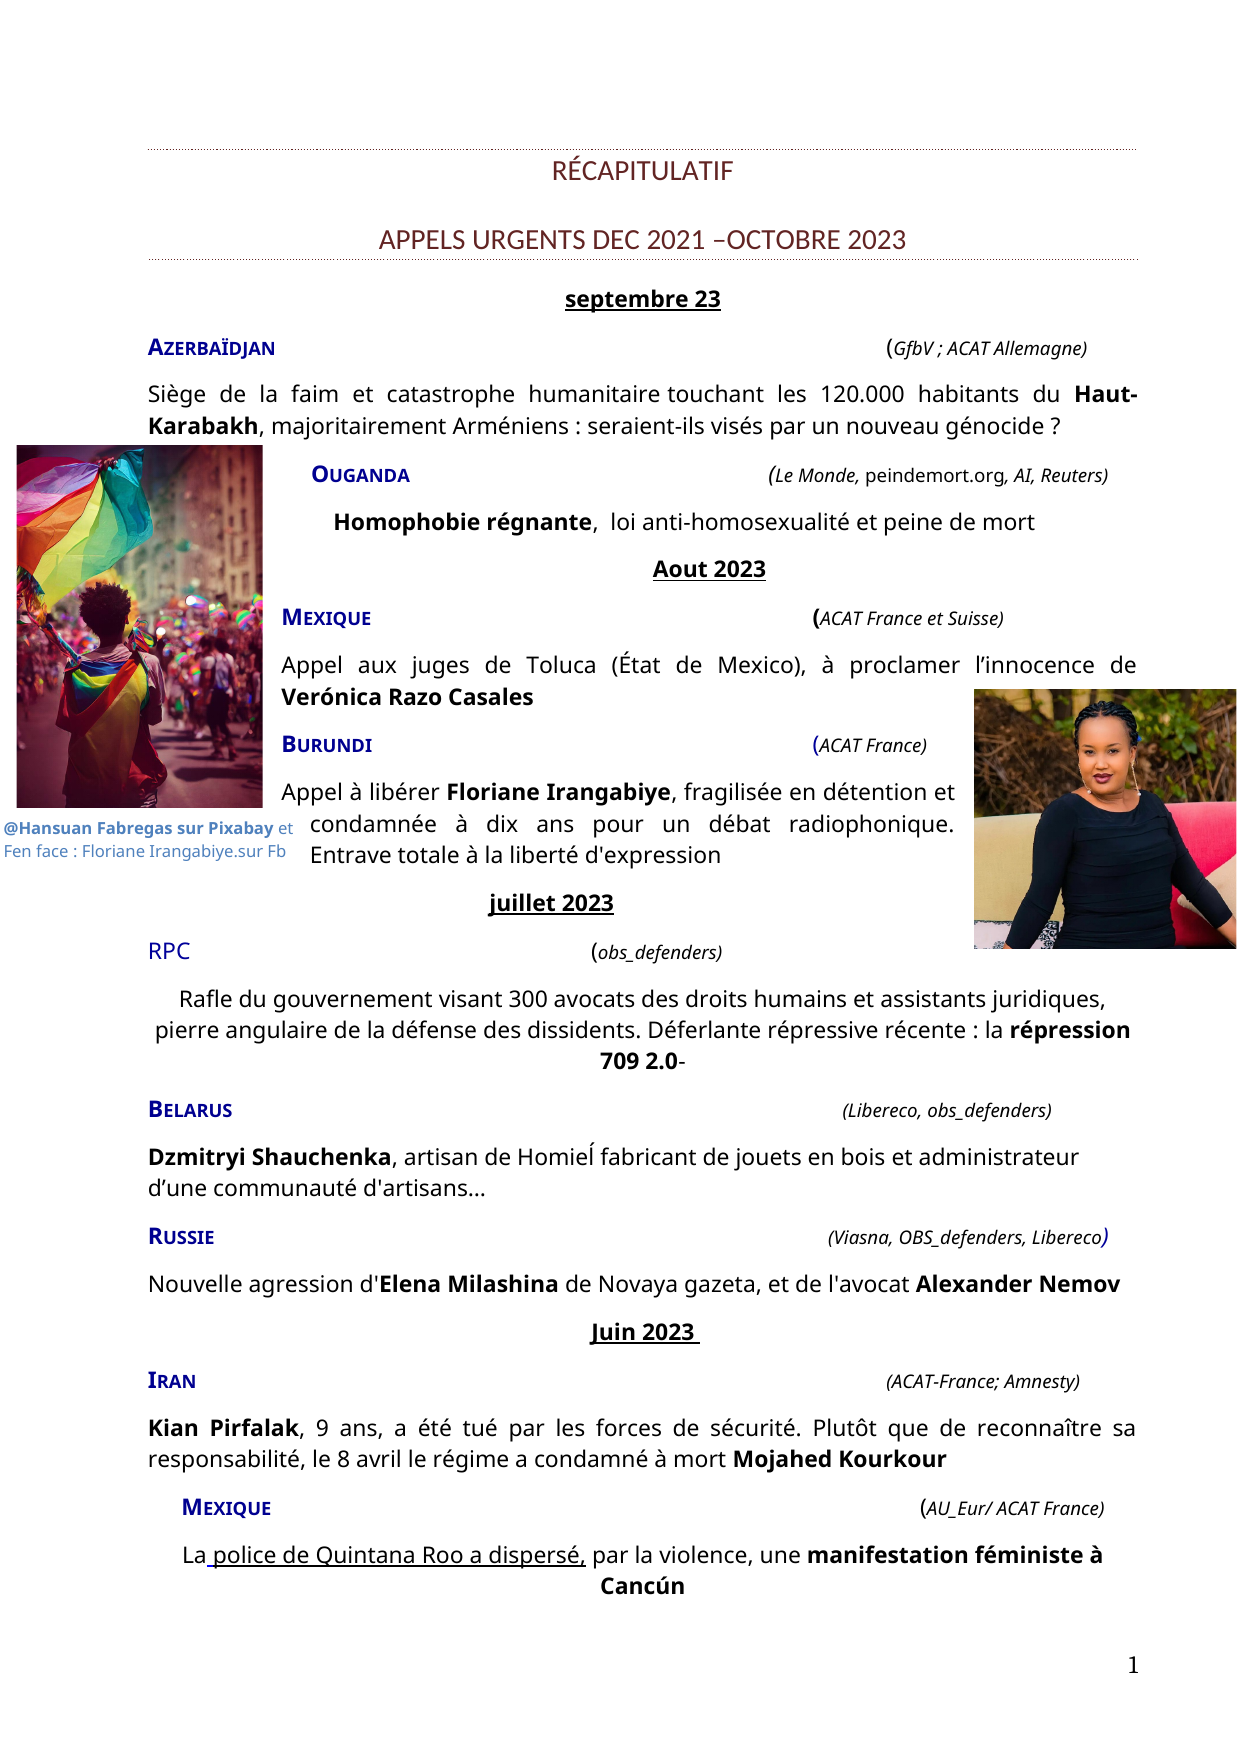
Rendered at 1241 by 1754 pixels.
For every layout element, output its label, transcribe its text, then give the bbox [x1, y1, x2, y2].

text Juin 2023 [148, 1316, 1138, 1347]
text Récapitulatif [148, 149, 1138, 188]
picture [16, 445, 263, 808]
text Dzmitryi Shauchenka, artisan de Homieĺ fabricant de jouets en bois et administrateur d’une communauté d'artisans… [148, 1141, 1138, 1203]
text Nouvelle agression d'Elena Milashina de Novaya gazeta, et de l'avocat Alexander Nemov [148, 1268, 1138, 1299]
text Aout 2023 [263, 553, 1138, 584]
text Azerbaïdjan (GfbV ; ACAT Allemagne) [148, 330, 1138, 362]
text Mexique (AU_Eur/ ACAT France) [148, 1491, 1138, 1522]
text Russie (Viasna, OBS_defenders, Libereco) [148, 1220, 1138, 1251]
text Homophobie régnante, loi anti-homosexualité et peine de mort [263, 505, 1138, 537]
text Rafle du gouvernement visant 300 avocats des droits humains et assistants juridiques, pierre angulaire de la défense des dissidents. Déferlante répressive récente : la répression 709 2.0- [148, 982, 1138, 1076]
text La police de Quintana Roo a dispersé, par la violence, une manifestation féministe à Cancún [148, 1539, 1138, 1601]
text septembre 23 [148, 282, 1138, 314]
text Iran (ACAT-France; Amnesty) [148, 1364, 1138, 1395]
picture [973, 689, 1237, 948]
text juillet 2023 [148, 887, 973, 918]
text RPC (obs_defenders) [148, 934, 1138, 966]
text Ouganda (Le Monde, peindemort.org, AI, Reuters) [263, 457, 1138, 489]
text Belarus (Libereco, obs_defenders) [148, 1093, 1138, 1124]
text Appels urgents DEc 2021 –octobre 2023 [148, 218, 1138, 260]
text Appel aux juges de Toluca (État de Mexico), à proclamer l’innocence de Verónica Razo Casales [263, 649, 1138, 712]
text Burundi (ACAT France) [263, 728, 973, 759]
text Mexique (ACAT France et Suisse) [263, 601, 1138, 632]
text Siège de la faim et catastrophe humanitaire touchant les 120.000 habitants du Haut-Karabakh, majoritairement Arméniens : seraient-ils visés par un nouveau génocide ? [148, 378, 1138, 441]
text Kian Pirfalak, 9 ans, a été tué par les forces de sécurité. Plutôt que de reconnaître sa responsabilité, le 8 avril le régime a condamné à mort Mojahed Kourkour [148, 1412, 1138, 1474]
text Appel à libérer Floriane Irangabiye, fragilisée en détention et condamnée à dix ans pour un débat radiophonique. Entrave totale à la liberté d'expression [148, 776, 973, 870]
